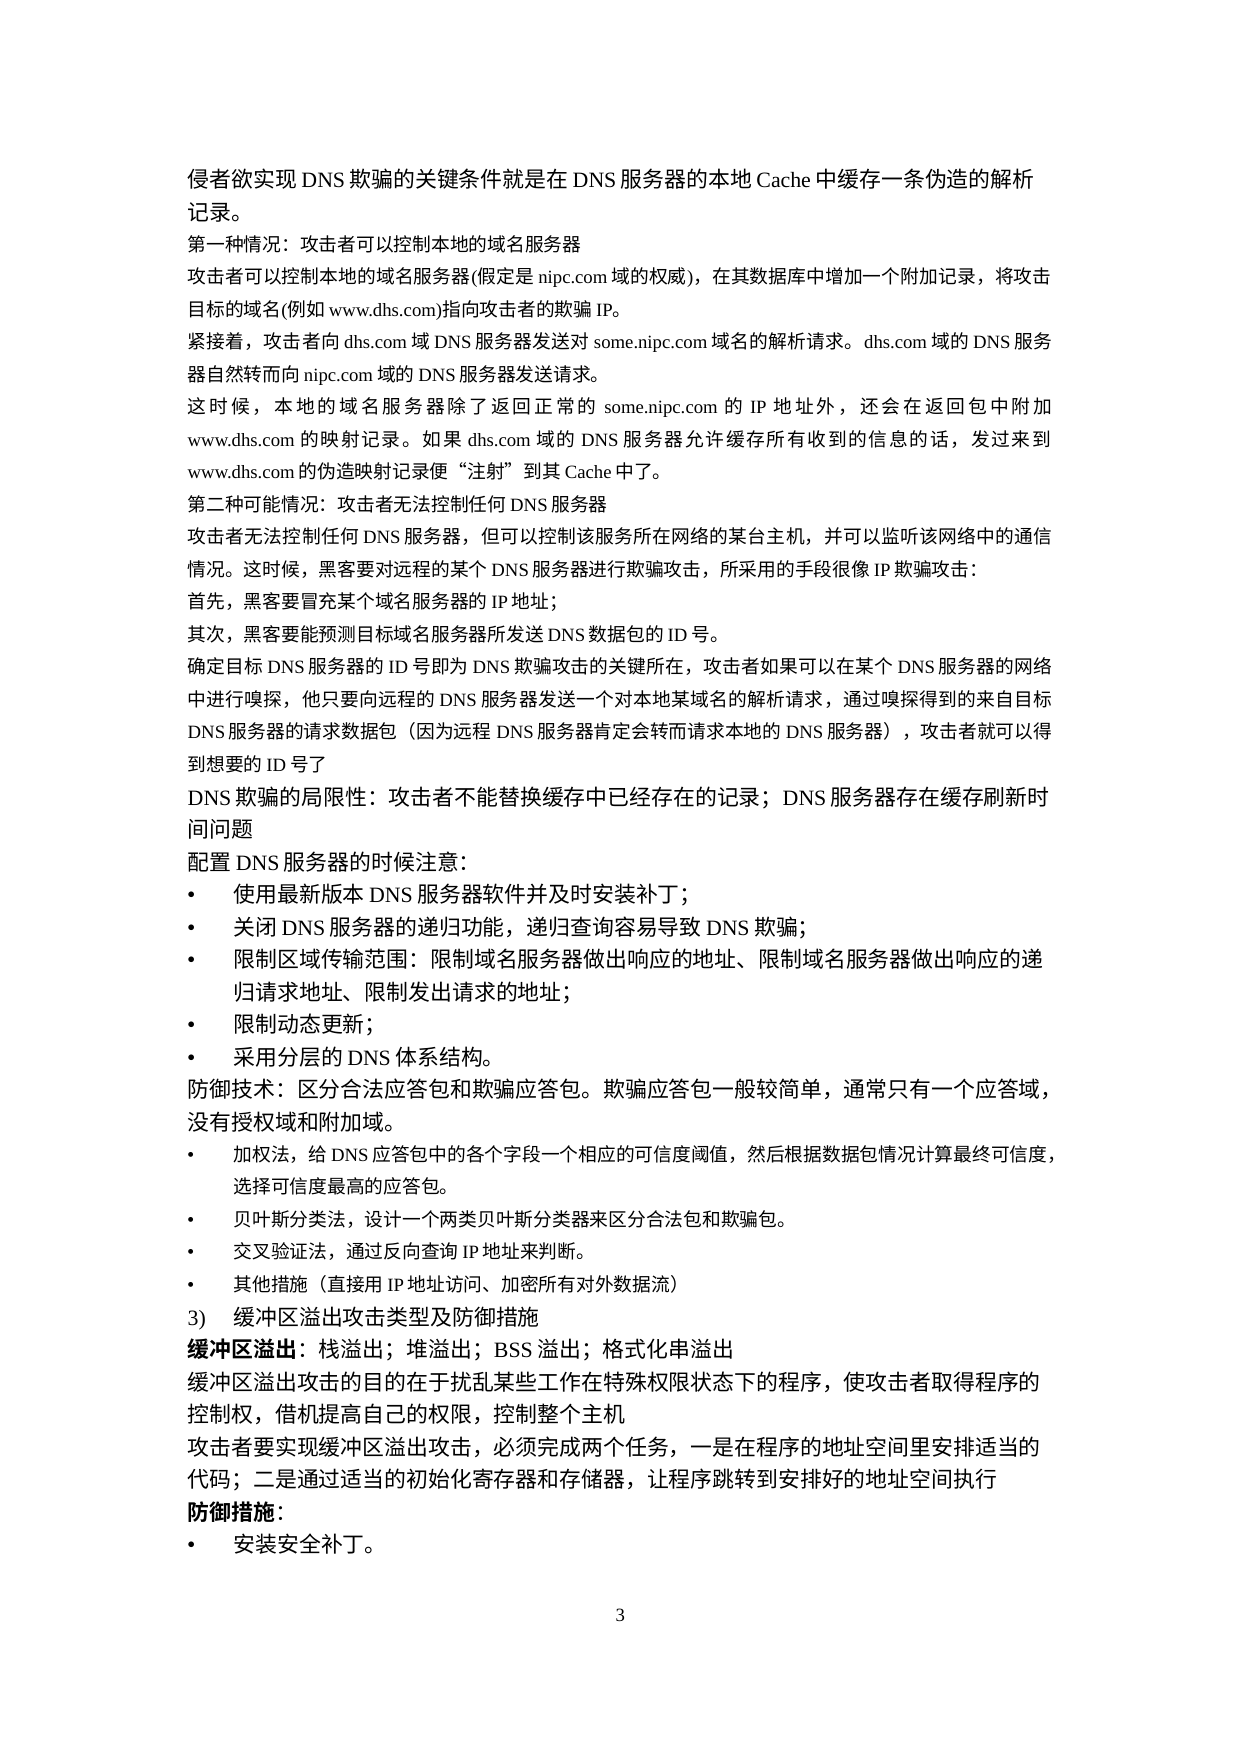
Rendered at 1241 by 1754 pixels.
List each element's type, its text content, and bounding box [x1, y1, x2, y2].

text 配置DNS服务器的时候注意： [187, 844, 1053, 877]
list 关闭DNS服务器的递归功能，递归查询容易导致DNS欺骗； [187, 909, 1053, 942]
text 紧接着，攻击者向dhs.com域DNS服务器发送对some.nipc.com域名的解析请求。dhs.com域的DNS服务器自然转而向nipc.com域的DNS服务器发送请求。 [187, 324, 1053, 389]
text DNS欺骗的局限性：攻击者不能替换缓存中已经存在的记录；DNS服务器存在缓存刷新时间问题 [187, 779, 1053, 844]
text 攻击者无法控制任何DNS服务器，但可以控制该服务所在网络的某台主机，并可以监听该网络中的通信情况。这时候，黑客要对远程的某个DNS服务器进行欺骗攻击，所采用的手段很像IP欺骗攻击： [187, 519, 1053, 584]
list 贝叶斯分类法，设计一个两类贝叶斯分类器来区分合法包和欺骗包。 [187, 1202, 1053, 1234]
list 交叉验证法，通过反向查询IP地址来判断。 [187, 1234, 1053, 1267]
list 其他措施（直接用IP地址访问、加密所有对外数据流） [187, 1267, 1053, 1299]
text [187, 162, 1053, 227]
list 安装安全补丁。 [187, 1527, 1053, 1559]
list 限制区域传输范围：限制域名服务器做出响应的地址、限制域名服务器做出响应的递归请求地址、限制发出请求的地址； [187, 942, 1053, 1007]
text 第二种可能情况：攻击者无法控制任何DNS服务器 [187, 487, 1053, 519]
text 防御技术：区分合法应答包和欺骗应答包。欺骗应答包一般较简单，通常只有一个应答域，没有授权域和附加域。 [187, 1072, 1053, 1137]
list 加权法，给DNS应答包中的各个字段一个相应的可信度阈值，然后根据数据包情况计算最终可信度，选择可信度最高的应答包。 [187, 1137, 1053, 1202]
text 确定目标DNS服务器的ID号即为DNS欺骗攻击的关键所在，攻击者如果可以在某个DNS服务器的网络中进行嗅探，他只要向远程的DNS服务器发送一个对本地某域名的解析请求，通过嗅探得到的来自目标DNS服务器的请求数据包（因为远程DNS服务器肯定会转而请求本地的DNS服务器），攻击者就可以得到想要的ID号了 [187, 649, 1053, 779]
text 第一种情况：攻击者可以控制本地的域名服务器 [187, 227, 1053, 259]
text 缓冲区溢出：栈溢出；堆溢出；BSS溢出；格式化串溢出 [187, 1332, 1053, 1364]
text 其次，黑客要能预测目标域名服务器所发送DNS数据包的ID号。 [187, 617, 1053, 649]
list 采用分层的DNS体系结构。 [187, 1039, 1053, 1072]
list 缓冲区溢出攻击类型及防御措施 [187, 1299, 1053, 1332]
text 缓冲区溢出攻击的目的在于扰乱某些工作在特殊权限状态下的程序，使攻击者取得程序的控制权，借机提高自己的权限，控制整个主机 [187, 1364, 1053, 1429]
text 防御措施： [187, 1494, 1053, 1527]
list 使用最新版本DNS服务器软件并及时安装补丁； [187, 877, 1053, 909]
list 限制动态更新； [187, 1007, 1053, 1039]
text 这时候，本地的域名服务器除了返回正常的some.nipc.com的IP地址外，还会在返回包中附加www.dhs.com的映射记录。如果dhs.com域的DNS服务器允许缓存所有收到的信息的话，发过来到www.dhs.com的伪造映射记录便“注射”到其Cache中了。 [187, 389, 1053, 487]
text 攻击者可以控制本地的域名服务器(假定是nipc.com域的权威)，在其数据库中增加一个附加记录，将攻击目标的域名(例如www.dhs.com)指向攻击者的欺骗IP。 [187, 259, 1053, 324]
text 首先，黑客要冒充某个域名服务器的IP地址； [187, 584, 1053, 617]
text 攻击者要实现缓冲区溢出攻击，必须完成两个任务，一是在程序的地址空间里安排适当的代码；二是通过适当的初始化寄存器和存储器，让程序跳转到安排好的地址空间执行 [187, 1429, 1053, 1494]
